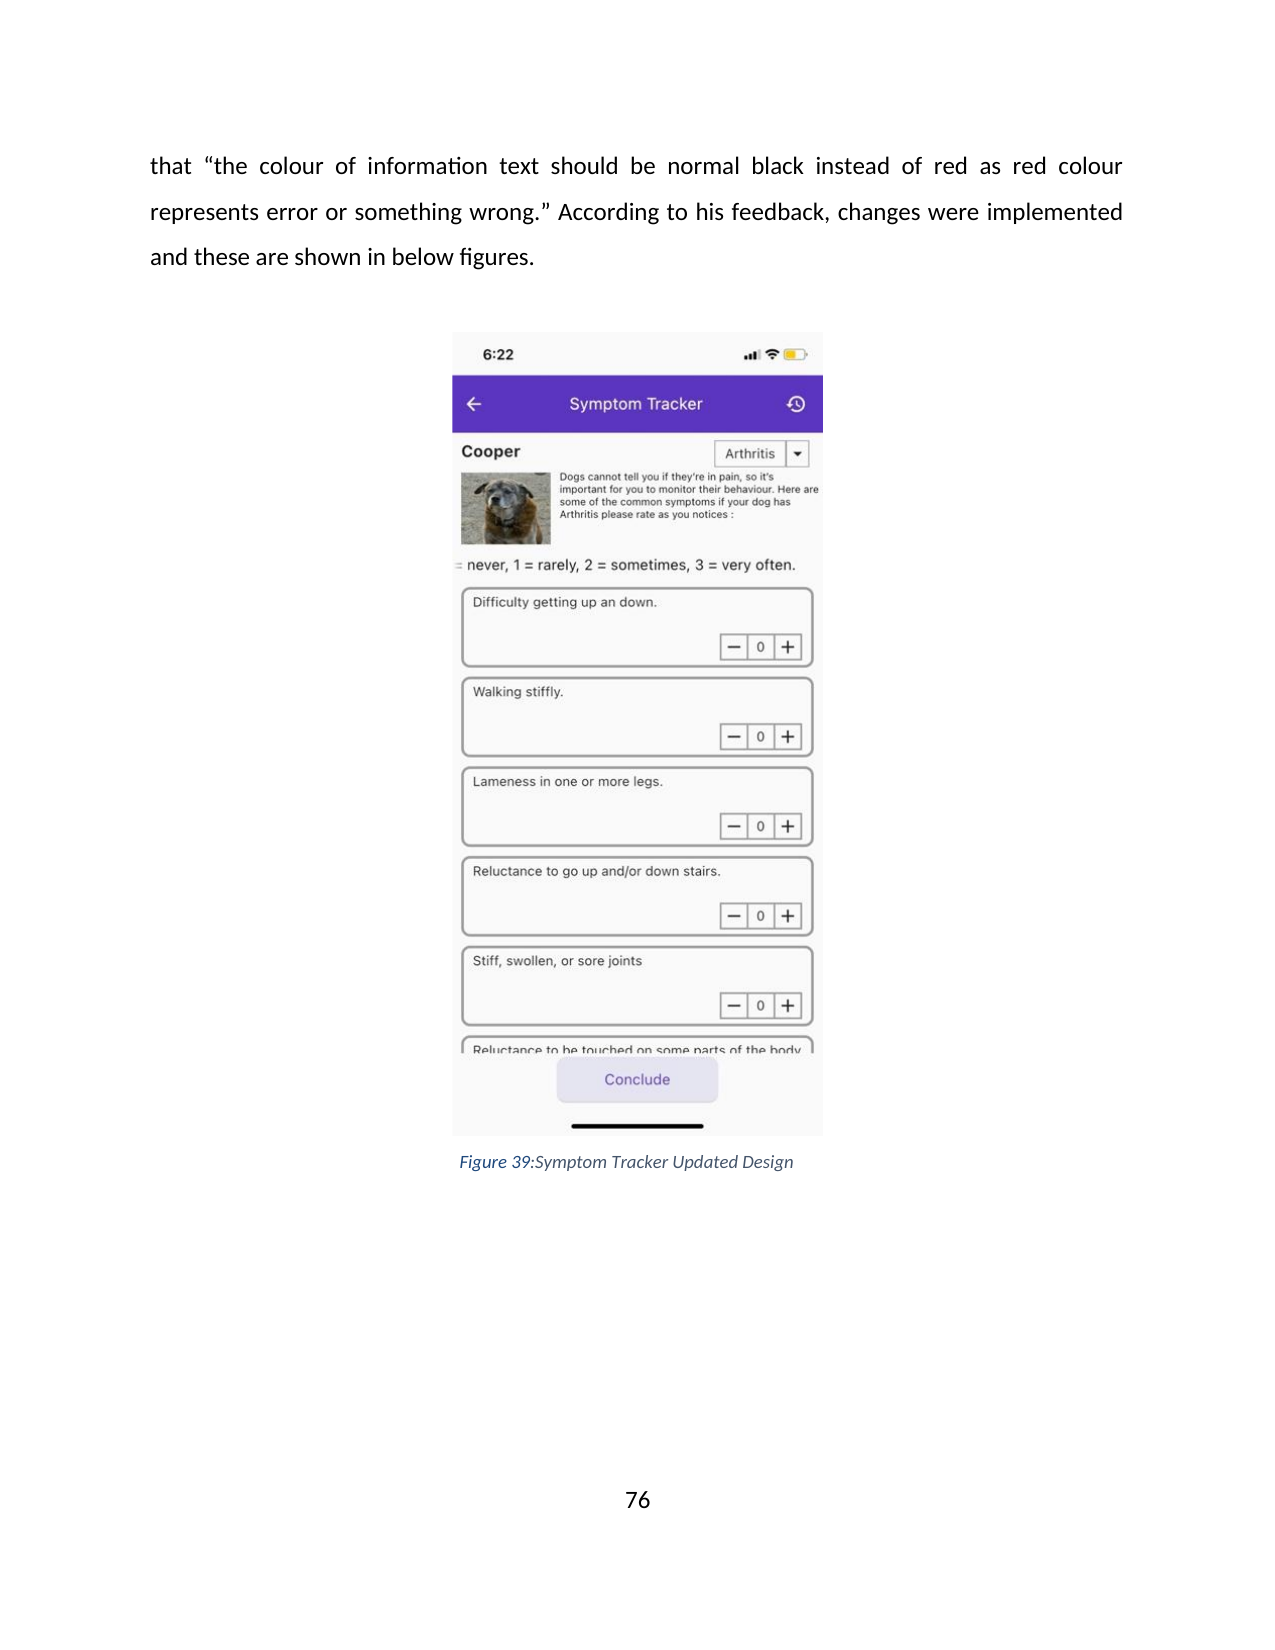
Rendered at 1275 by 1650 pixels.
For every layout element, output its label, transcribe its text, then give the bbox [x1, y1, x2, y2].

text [150, 150, 1125, 272]
picture [452, 332, 823, 1136]
text Figure 39:Symptom Tracker Updated Design [150, 1151, 1125, 1173]
